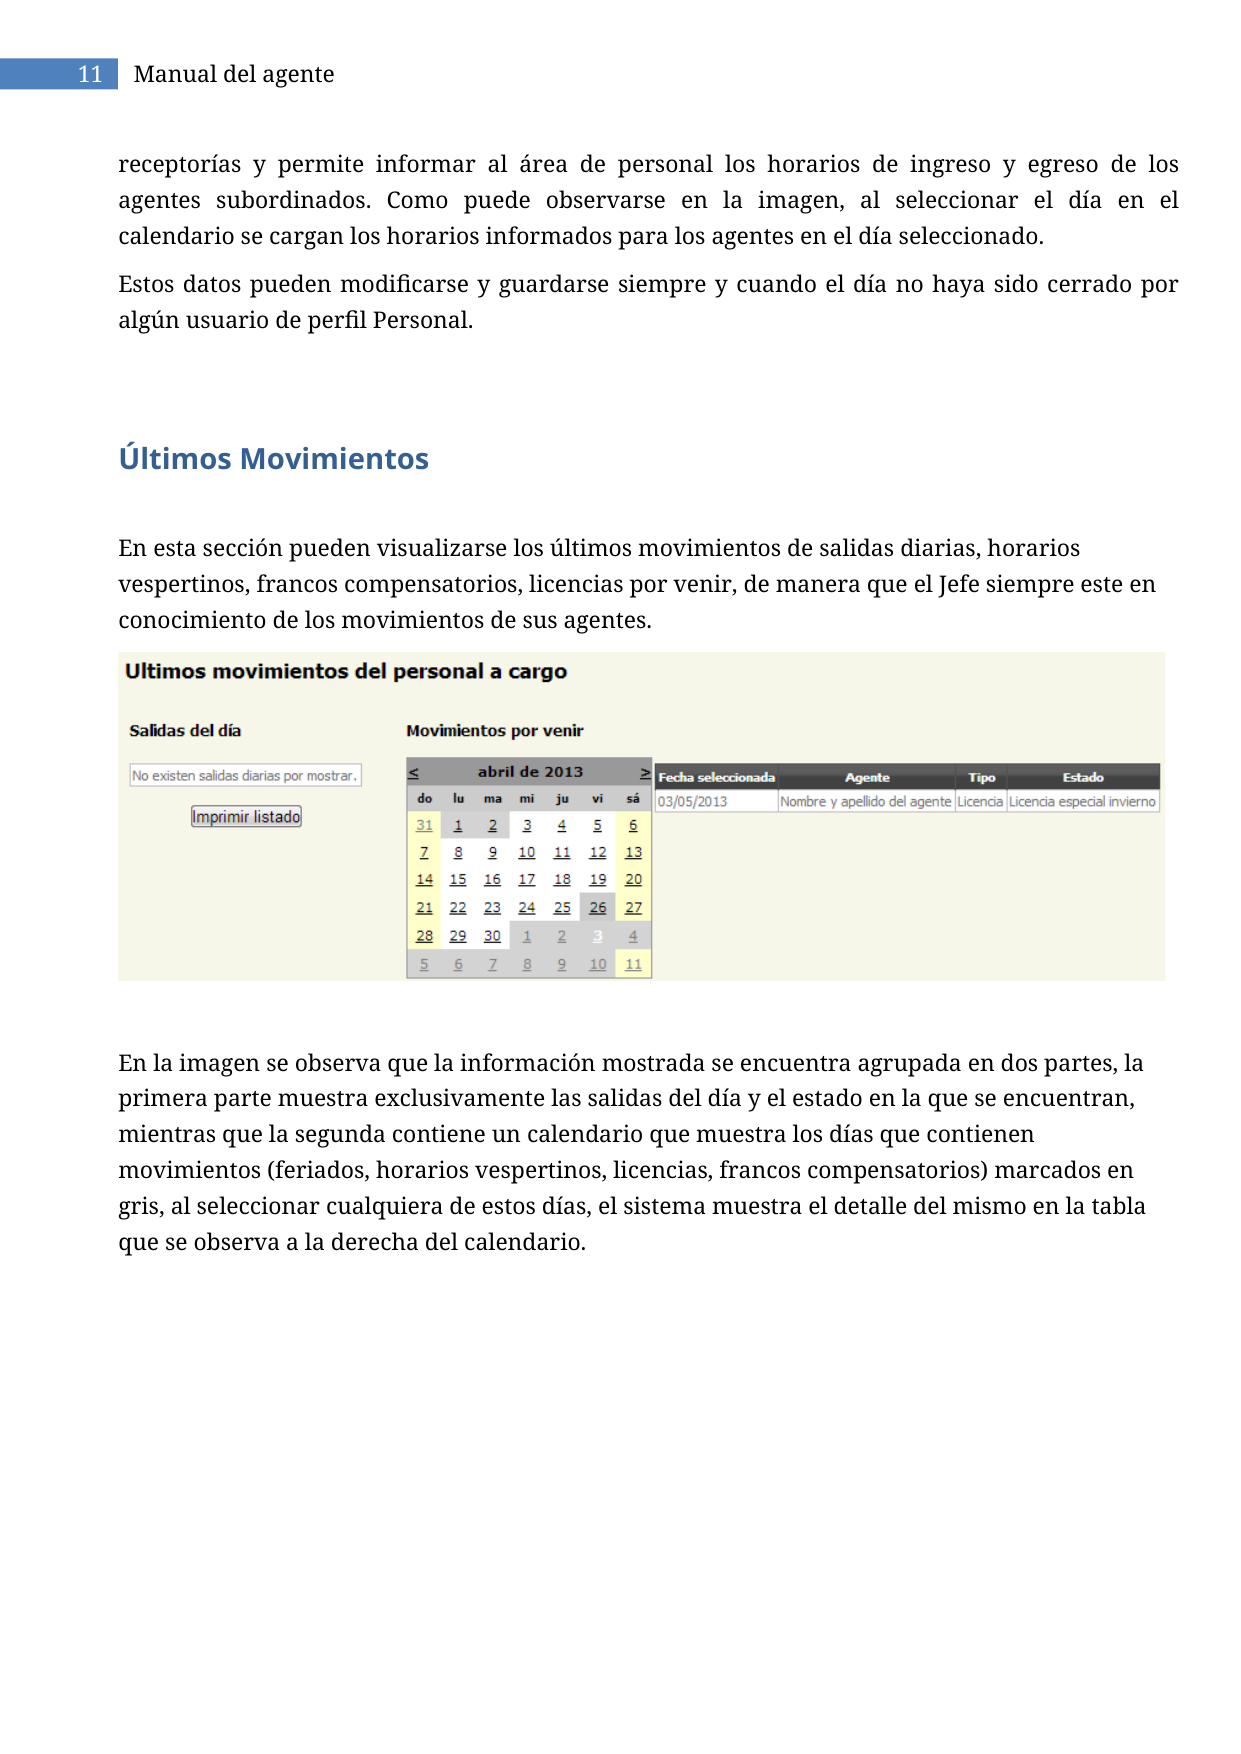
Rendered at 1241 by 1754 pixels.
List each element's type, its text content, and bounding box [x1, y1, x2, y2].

subtitle Últimos Movimientos [118, 438, 1181, 478]
picture [118, 652, 1166, 981]
text Estos datos pueden modificarse y guardarse siempre y cuando el día no haya sido cerrado por algún usuario de perfil Personal. [118, 268, 1181, 335]
text En la imagen se observa que la información mostrada se encuentra agrupada en dos partes, la primera parte muestra exclusivamente las salidas del día y el estado en la que se encuentran, mientras que la segunda contiene un calendario que muestra los días que contienen movimientos (feriados, horarios vespertinos, licencias, francos compensatorios) marcados en gris, al seleccionar cualquiera de estos días, el sistema muestra el detalle del mismo en la tabla que se observa a la derecha del calendario. [118, 1046, 1181, 1257]
text En esta sección pueden visualizarse los últimos movimientos de salidas diarias, horarios vespertinos, francos compensatorios, licencias por venir, de manera que el Jefe siempre este en conocimiento de los movimientos de sus agentes. [118, 532, 1181, 636]
